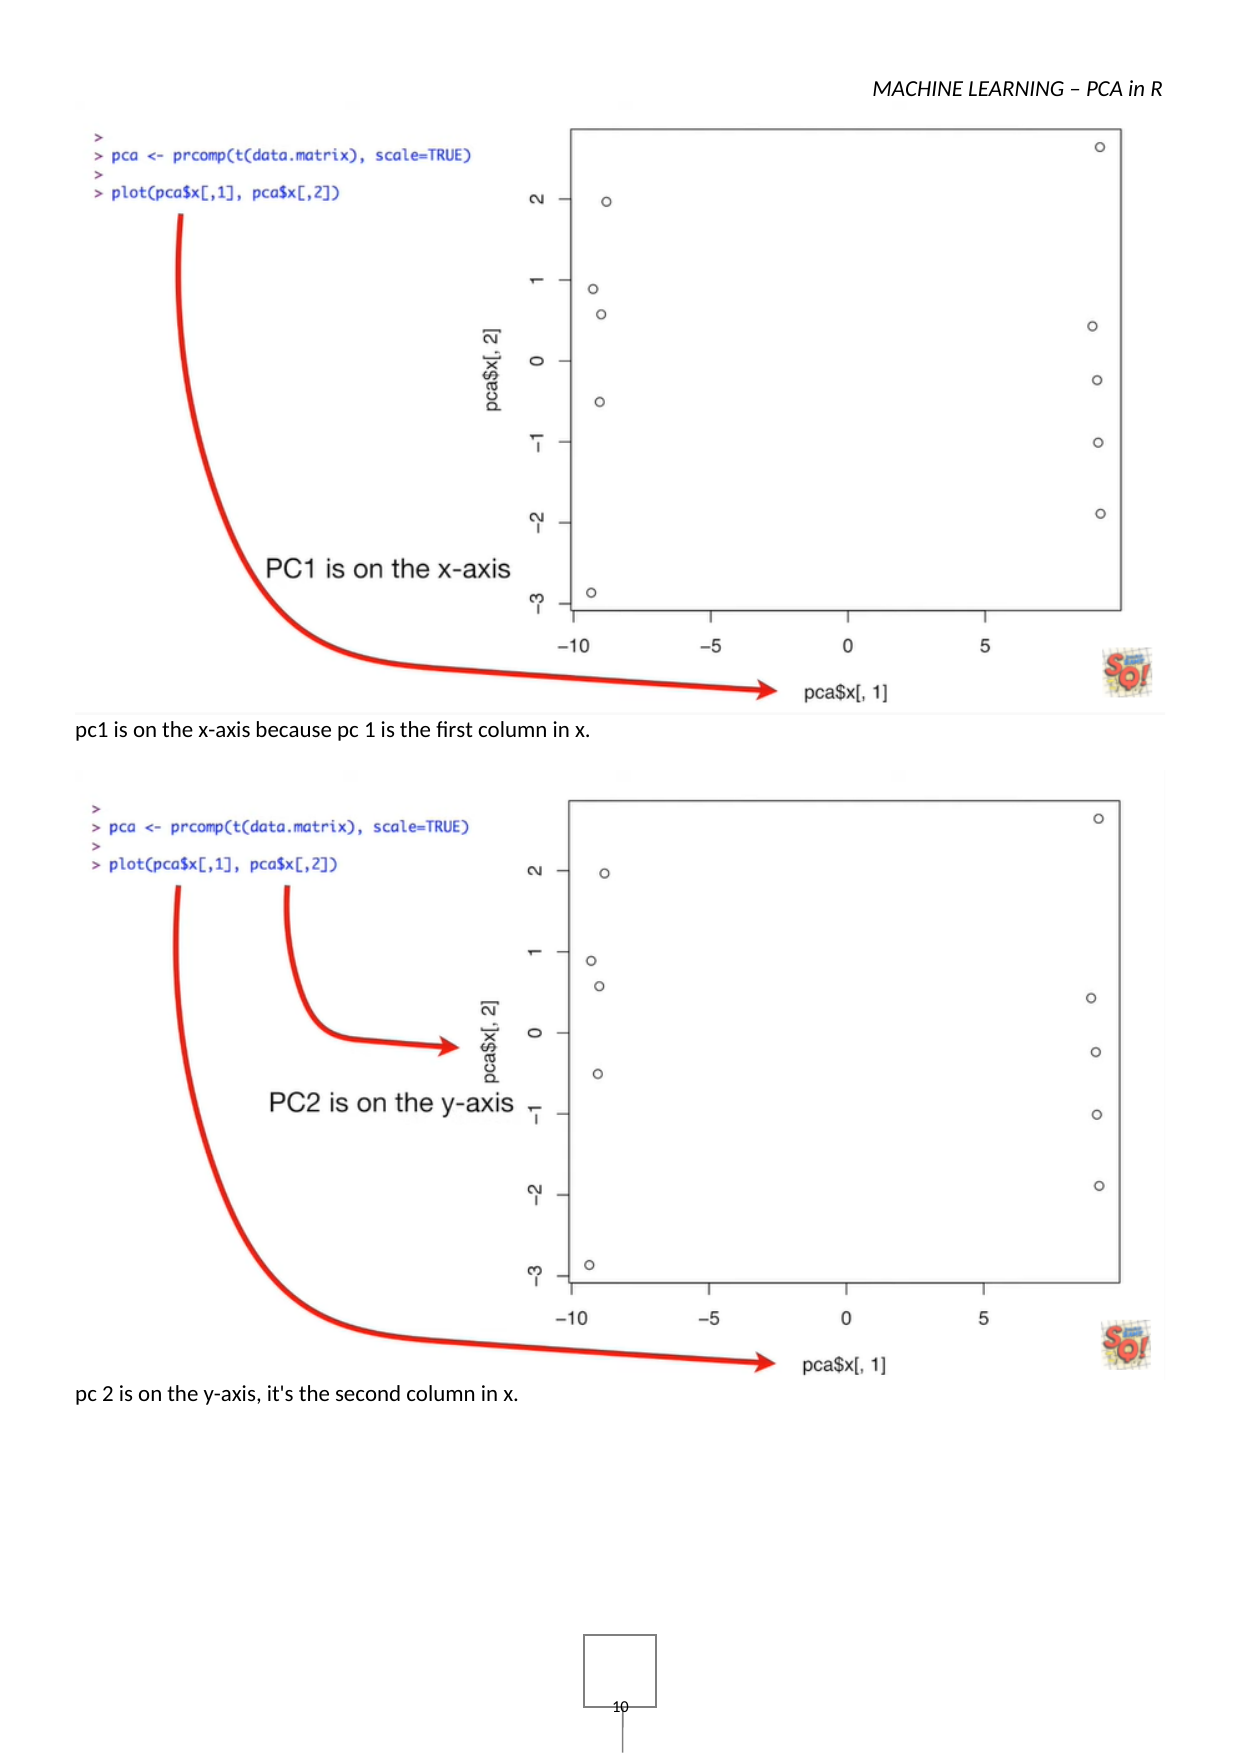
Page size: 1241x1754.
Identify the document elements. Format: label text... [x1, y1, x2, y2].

text pc 2 is on the y-axis, it's the second column in x. [75, 1380, 1165, 1408]
text pc1 is on the x-axis because pc 1 is the first column in x. [75, 715, 1165, 743]
picture [75, 770, 1166, 1380]
picture [75, 101, 1166, 715]
